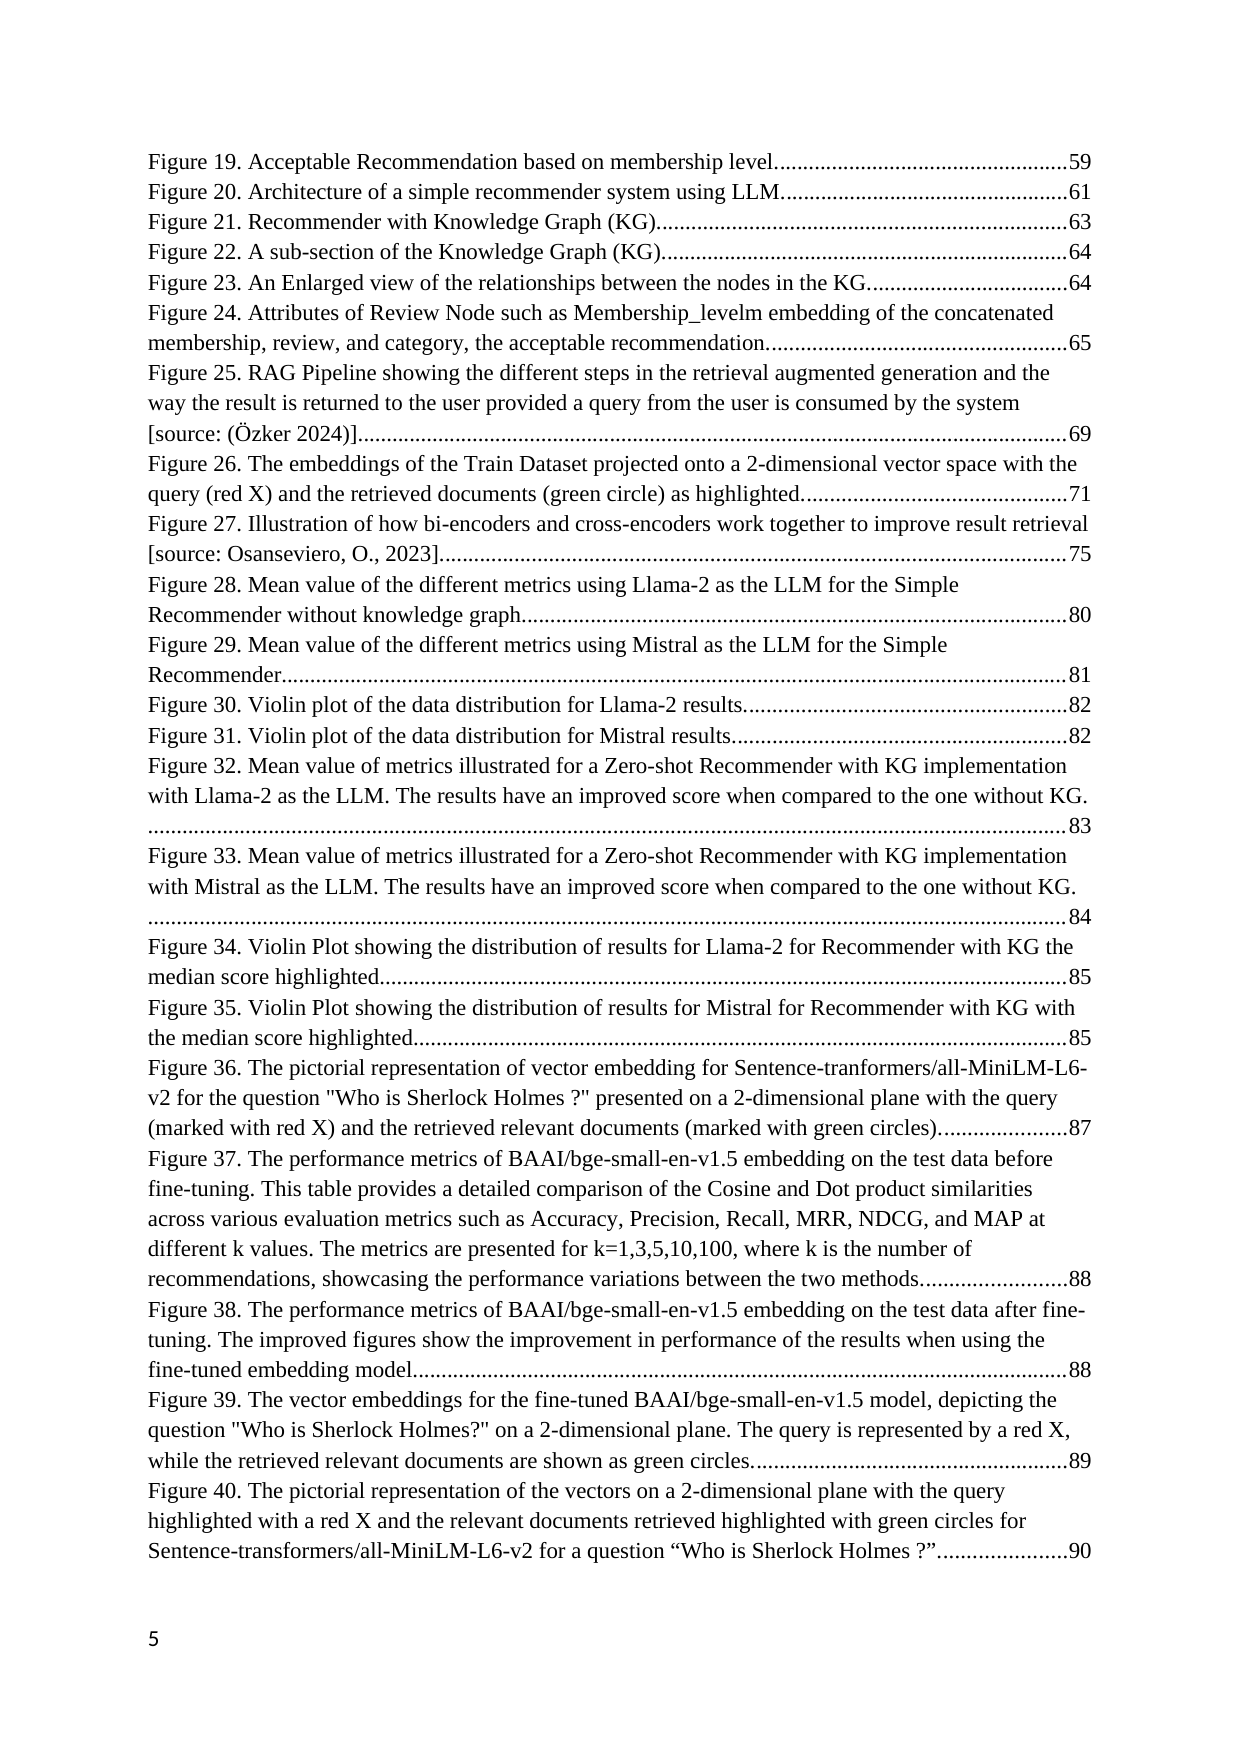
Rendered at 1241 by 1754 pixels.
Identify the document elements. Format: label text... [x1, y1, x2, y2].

text Figure 29. Mean value of the different metrics using Mistral as the LLM for the Simple Recommender. 81 [148, 631, 1092, 688]
text Figure 27. Illustration of how bi-encoders and cross-encoders work together to improve result retrieval [source: Osanseviero, O., 2023]. 75 [148, 510, 1092, 567]
text Figure 21. Recommender with Knowledge Graph (KG). 63 [148, 208, 1092, 234]
text Figure 33. Mean value of metrics illustrated for a Zero-shot Recommender with KG implementation with Mistral as the LLM. The results have an improved score when compared to the one without KG. 84 [148, 842, 1092, 929]
text Figure 39. The vector embeddings for the fine-tuned BAAI/bge-small-en-v1.5 model, depicting the question "Who is Sherlock Holmes?" on a 2-dimensional plane. The query is represented by a red X, while the retrieved relevant documents are shown as green circles. 89 [148, 1386, 1092, 1473]
text Figure 30. Violin plot of the data distribution for Llama-2 results. 82 [148, 691, 1092, 718]
text Figure 37. The performance metrics of BAAI/bge-small-en-v1.5 embedding on the test data before fine-tuning. This table provides a detailed comparison of the Cosine and Dot product similarities across various evaluation metrics such as Accuracy, Precision, Recall, MRR, NDCG, and MAP at different k values. The metrics are presented for k=1,3,5,10,100, where k is the number of recommendations, showcasing the performance variations between the two methods. 88 [148, 1144, 1092, 1292]
text Figure 34. Violin Plot showing the distribution of results for Llama-2 for Recommender with KG the median score highlighted. 85 [148, 933, 1092, 990]
text Figure 35. Violin Plot showing the distribution of results for Mistral for Recommender with KG with the median score highlighted. 85 [148, 993, 1092, 1050]
text Figure 22. A sub-section of the Knowledge Graph (KG). 64 [148, 238, 1092, 265]
text Figure 24. Attributes of Review Node such as Membership_levelm embedding of the concatenated membership, review, and category, the acceptable recommendation. 65 [148, 299, 1092, 355]
text Figure 40. The pictorial representation of the vectors on a 2-dimensional plane with the query highlighted with a red X and the relevant documents retrieved highlighted with green circles for Sentence-transformers/all-MiniLM-L6-v2 for a question “Who is Sherlock Holmes ?”. 90 [148, 1477, 1092, 1564]
text Figure 32. Mean value of metrics illustrated for a Zero-shot Recommender with KG implementation with Llama-2 as the LLM. The results have an improved score when compared to the one without KG. 83 [148, 752, 1092, 839]
text Figure 28. Mean value of the different metrics using Llama-2 as the LLM for the Simple Recommender without knowledge graph. 80 [148, 571, 1092, 627]
text Figure 23. An Enlarged view of the relationships between the nodes in the KG. 64 [148, 268, 1092, 295]
text Figure 31. Violin plot of the data distribution for Mistral results. 82 [148, 722, 1092, 748]
text Figure 36. The pictorial representation of vector embedding for Sentence-tranformers/all-MiniLM-L6-v2 for the question "Who is Sherlock Holmes ?" presented on a 2-dimensional plane with the query (marked with red X) and the retrieved relevant documents (marked with green circles). 87 [148, 1054, 1092, 1141]
text Figure 25. RAG Pipeline showing the different steps in the retrieval augmented generation and the way the result is returned to the user provided a query from the user is consumed by the system [source: (Özker 2024)]. 69 [148, 359, 1092, 446]
text Figure 26. The embeddings of the Train Dataset projected onto a 2-dimensional vector space with the query (red X) and the retrieved documents (green circle) as highlighted. 71 [148, 450, 1092, 506]
text Figure 38. The performance metrics of BAAI/bge-small-en-v1.5 embedding on the test data after fine-tuning. The improved figures show the improvement in performance of the results when using the fine-tuned embedding model. 88 [148, 1296, 1092, 1382]
text Figure 20. Architecture of a simple recommender system using LLM. 61 [148, 178, 1092, 204]
text Figure 19. Acceptable Recommendation based on membership level. 59 [148, 148, 1092, 174]
